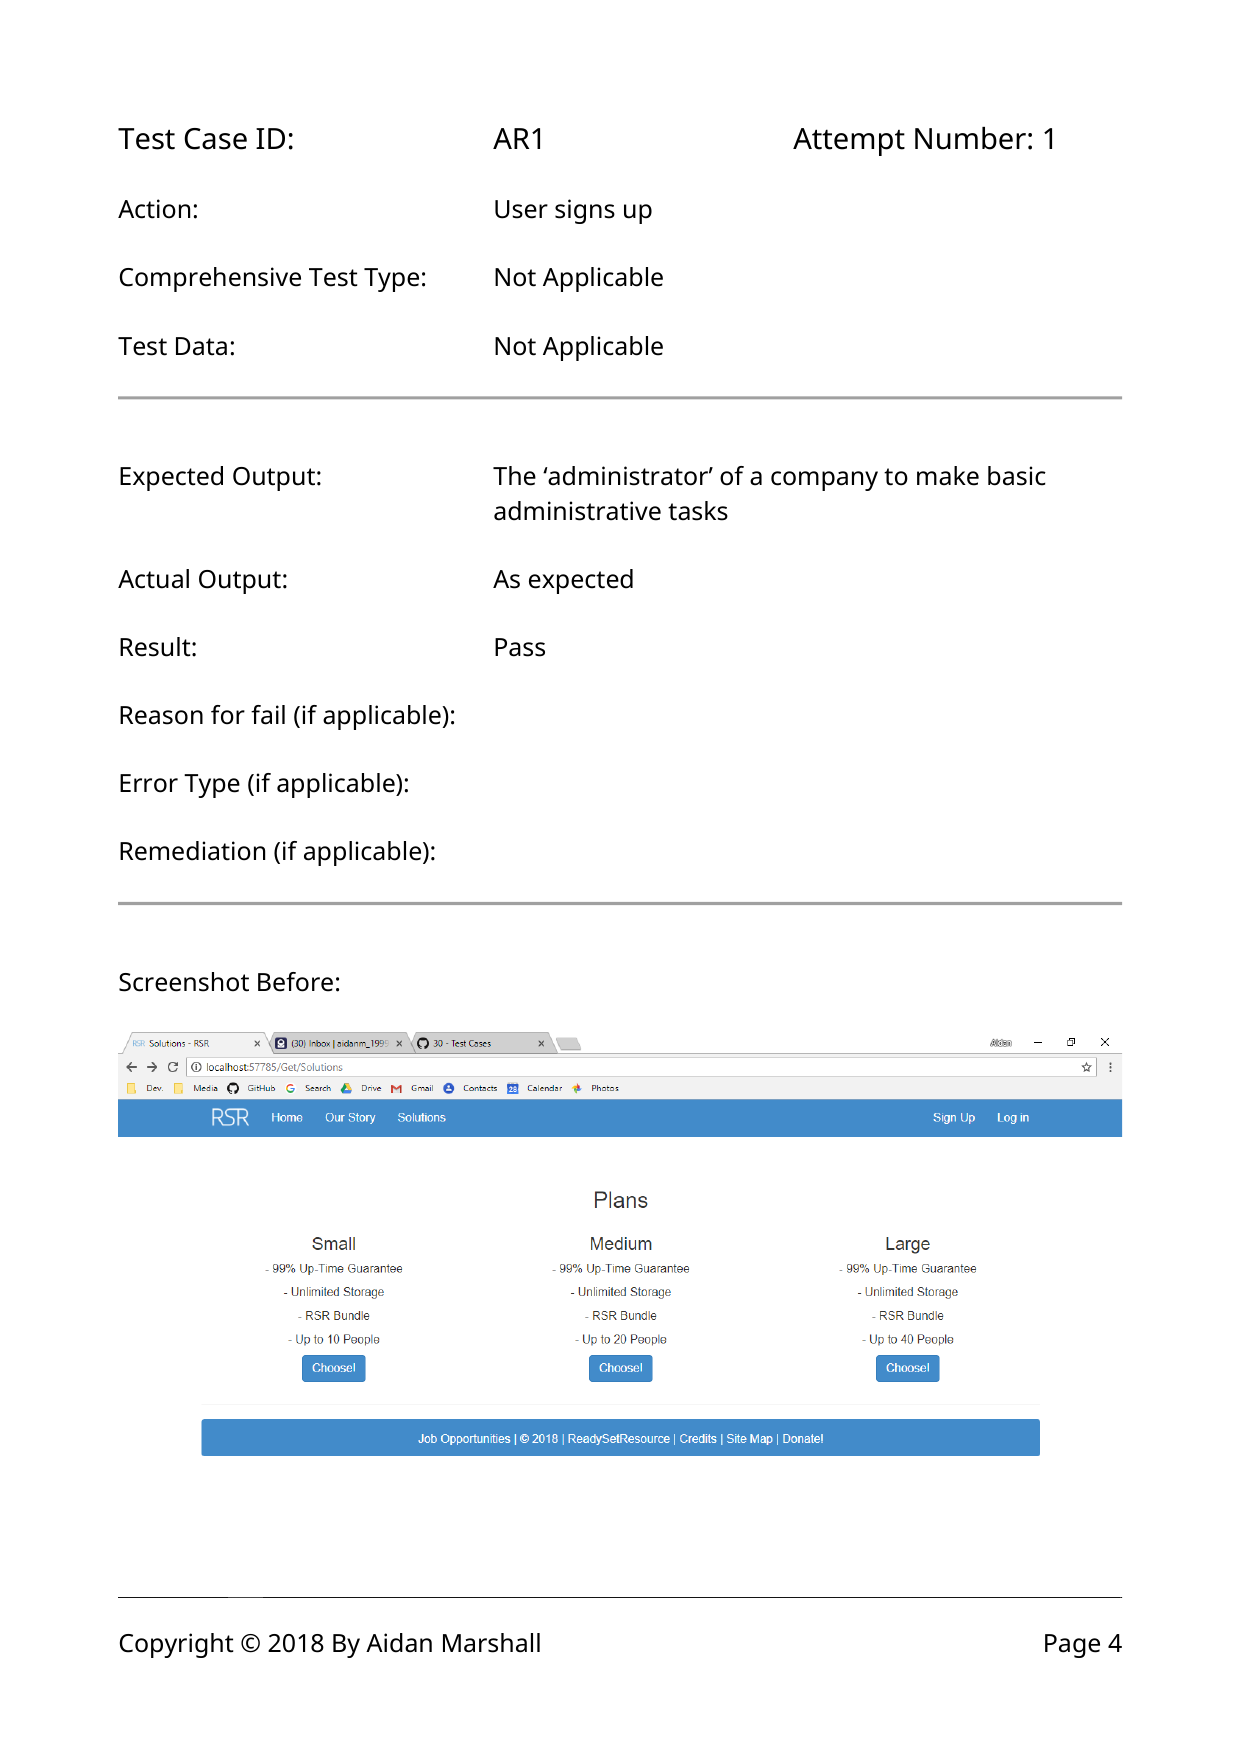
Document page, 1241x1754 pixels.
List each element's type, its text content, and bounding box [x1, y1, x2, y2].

text Expected Output: The ‘administrator’ of a company to make basic administrative tasks [118, 459, 1122, 527]
text Reason for fail (if applicable): [118, 697, 1122, 732]
text Actual Output: As expected [118, 561, 1122, 595]
text Test Data: Not Applicable [118, 328, 1122, 362]
text Screenshot Before: [118, 965, 1122, 999]
text Action: User signs up [118, 192, 1122, 226]
text Test Case ID: AR1 Attempt Number: 1 [118, 118, 1122, 158]
picture [118, 1032, 1123, 1598]
text Comprehensive Test Type: Not Applicable [118, 260, 1122, 294]
text Error Type (if applicable): [118, 766, 1122, 800]
text Result: Pass [118, 629, 1122, 663]
text Remediation (if applicable): [118, 834, 1122, 868]
